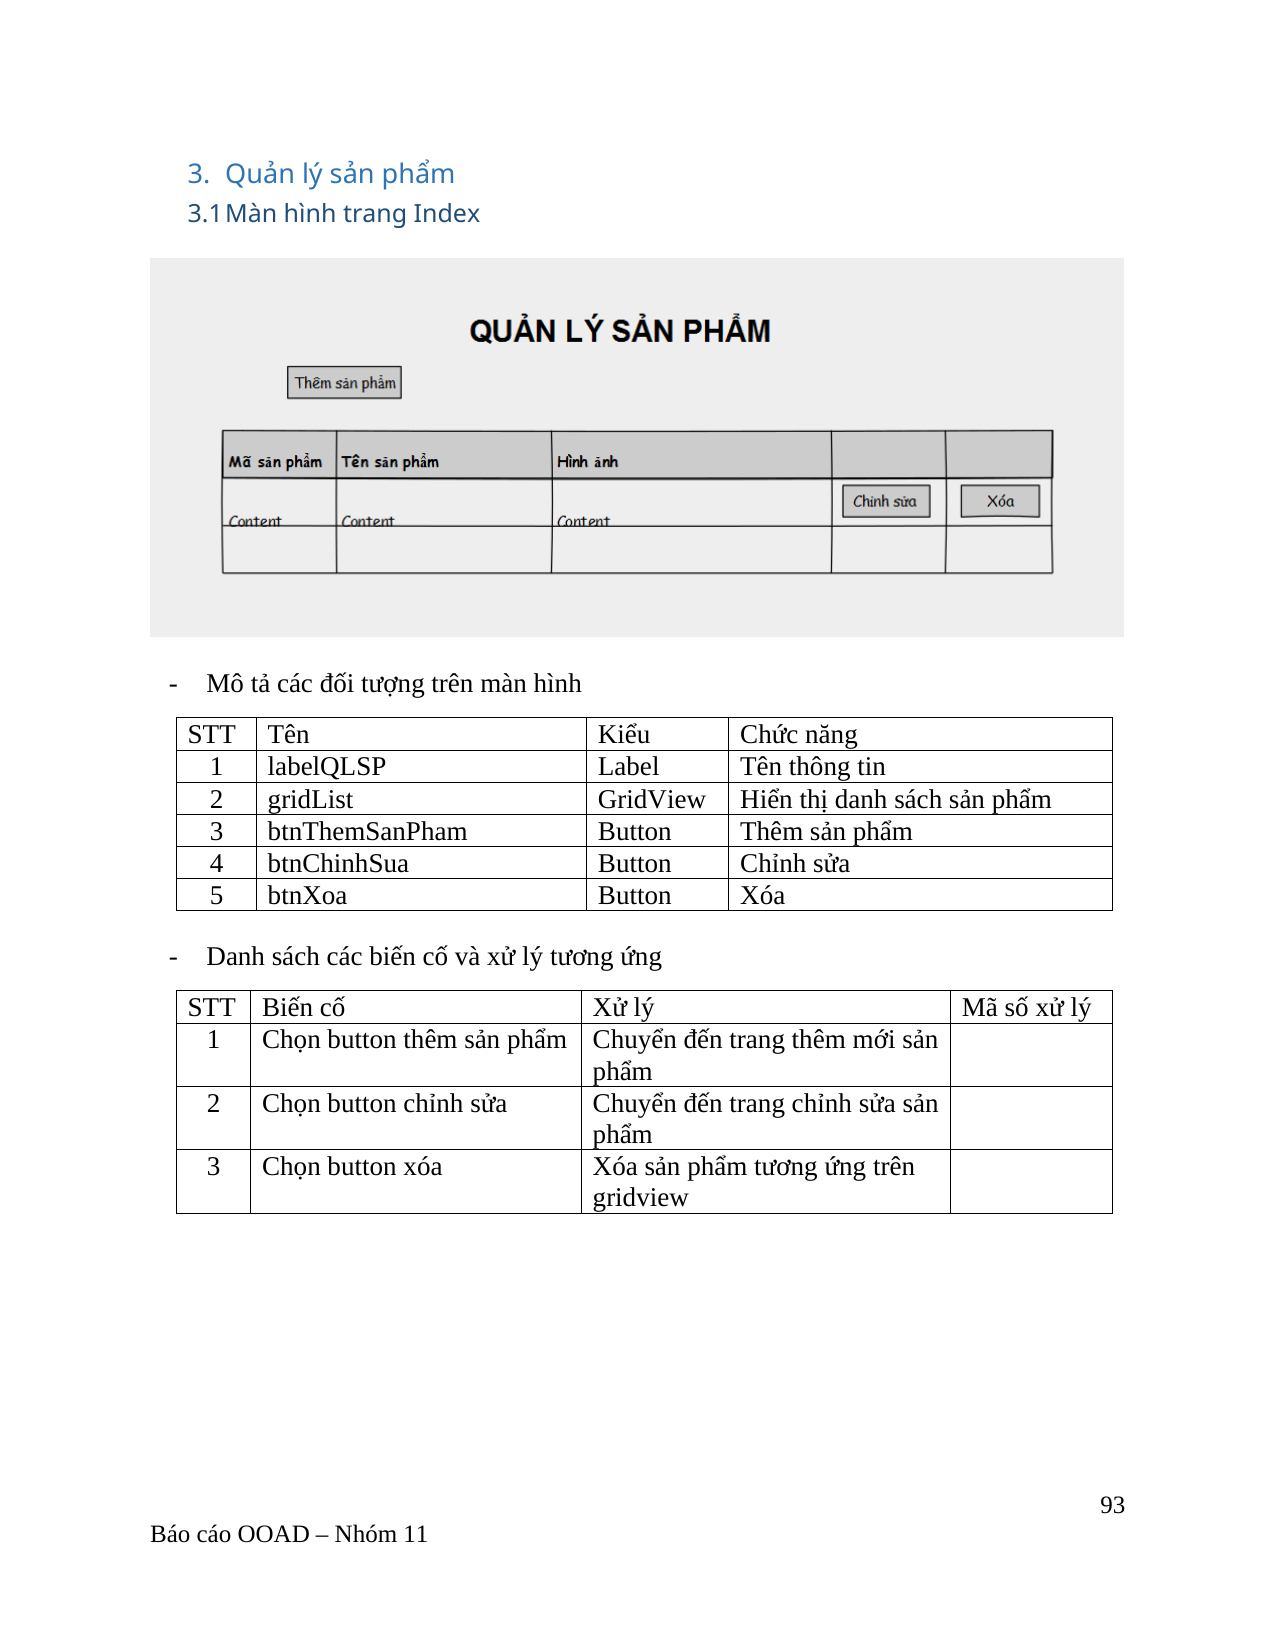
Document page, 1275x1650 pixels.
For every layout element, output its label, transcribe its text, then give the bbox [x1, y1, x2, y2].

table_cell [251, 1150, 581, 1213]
table_cell Tên thông tin [729, 751, 1112, 782]
subtitle Màn hình trang Index [187, 195, 1125, 229]
table_header Kiểu [587, 718, 728, 749]
table_cell btnChinhSua [257, 847, 586, 878]
list Mô tả các đối tượng trên màn hình [169, 667, 1125, 698]
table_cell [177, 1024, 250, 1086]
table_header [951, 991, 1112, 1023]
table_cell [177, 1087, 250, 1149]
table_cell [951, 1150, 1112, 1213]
table_cell 5 [177, 879, 256, 910]
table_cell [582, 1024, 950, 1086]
table_cell 1 [177, 751, 256, 782]
table_cell gridList [257, 783, 586, 814]
table_cell Thêm sản phẩm [729, 815, 1112, 846]
table_cell Chỉnh sửa [729, 847, 1112, 878]
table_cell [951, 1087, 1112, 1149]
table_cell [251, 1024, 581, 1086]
table_cell 2 [177, 783, 256, 814]
table_header STT [177, 718, 256, 749]
table_cell Button [587, 847, 728, 878]
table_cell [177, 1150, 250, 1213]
list Danh sách các biến cố và xử lý tương ứng [169, 940, 1125, 971]
table_cell btnXoa [257, 879, 586, 910]
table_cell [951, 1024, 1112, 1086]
picture [150, 258, 1125, 639]
table_cell 3 [177, 815, 256, 846]
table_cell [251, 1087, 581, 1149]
table_cell Button [587, 815, 728, 846]
table_header Chức năng [729, 718, 1112, 749]
table_header Tên [257, 718, 586, 749]
table_cell Label [587, 751, 728, 782]
subtitle Quản lý sản phẩm [187, 154, 1125, 191]
table_header Xử lý [582, 991, 950, 1023]
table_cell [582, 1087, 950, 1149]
table_cell btnThemSanPham [257, 815, 586, 846]
table_cell Xóa [729, 879, 1112, 910]
table_cell Button [587, 879, 728, 910]
table_cell labelQLSP [257, 751, 586, 782]
table_cell 4 [177, 847, 256, 878]
table_cell GridView [587, 783, 728, 814]
table_header STT [177, 991, 250, 1023]
table_cell Hiển thị danh sách sản phẩm [729, 783, 1112, 814]
table_header Biến cố [251, 991, 581, 1023]
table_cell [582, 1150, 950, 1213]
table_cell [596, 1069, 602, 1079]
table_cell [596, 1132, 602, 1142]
